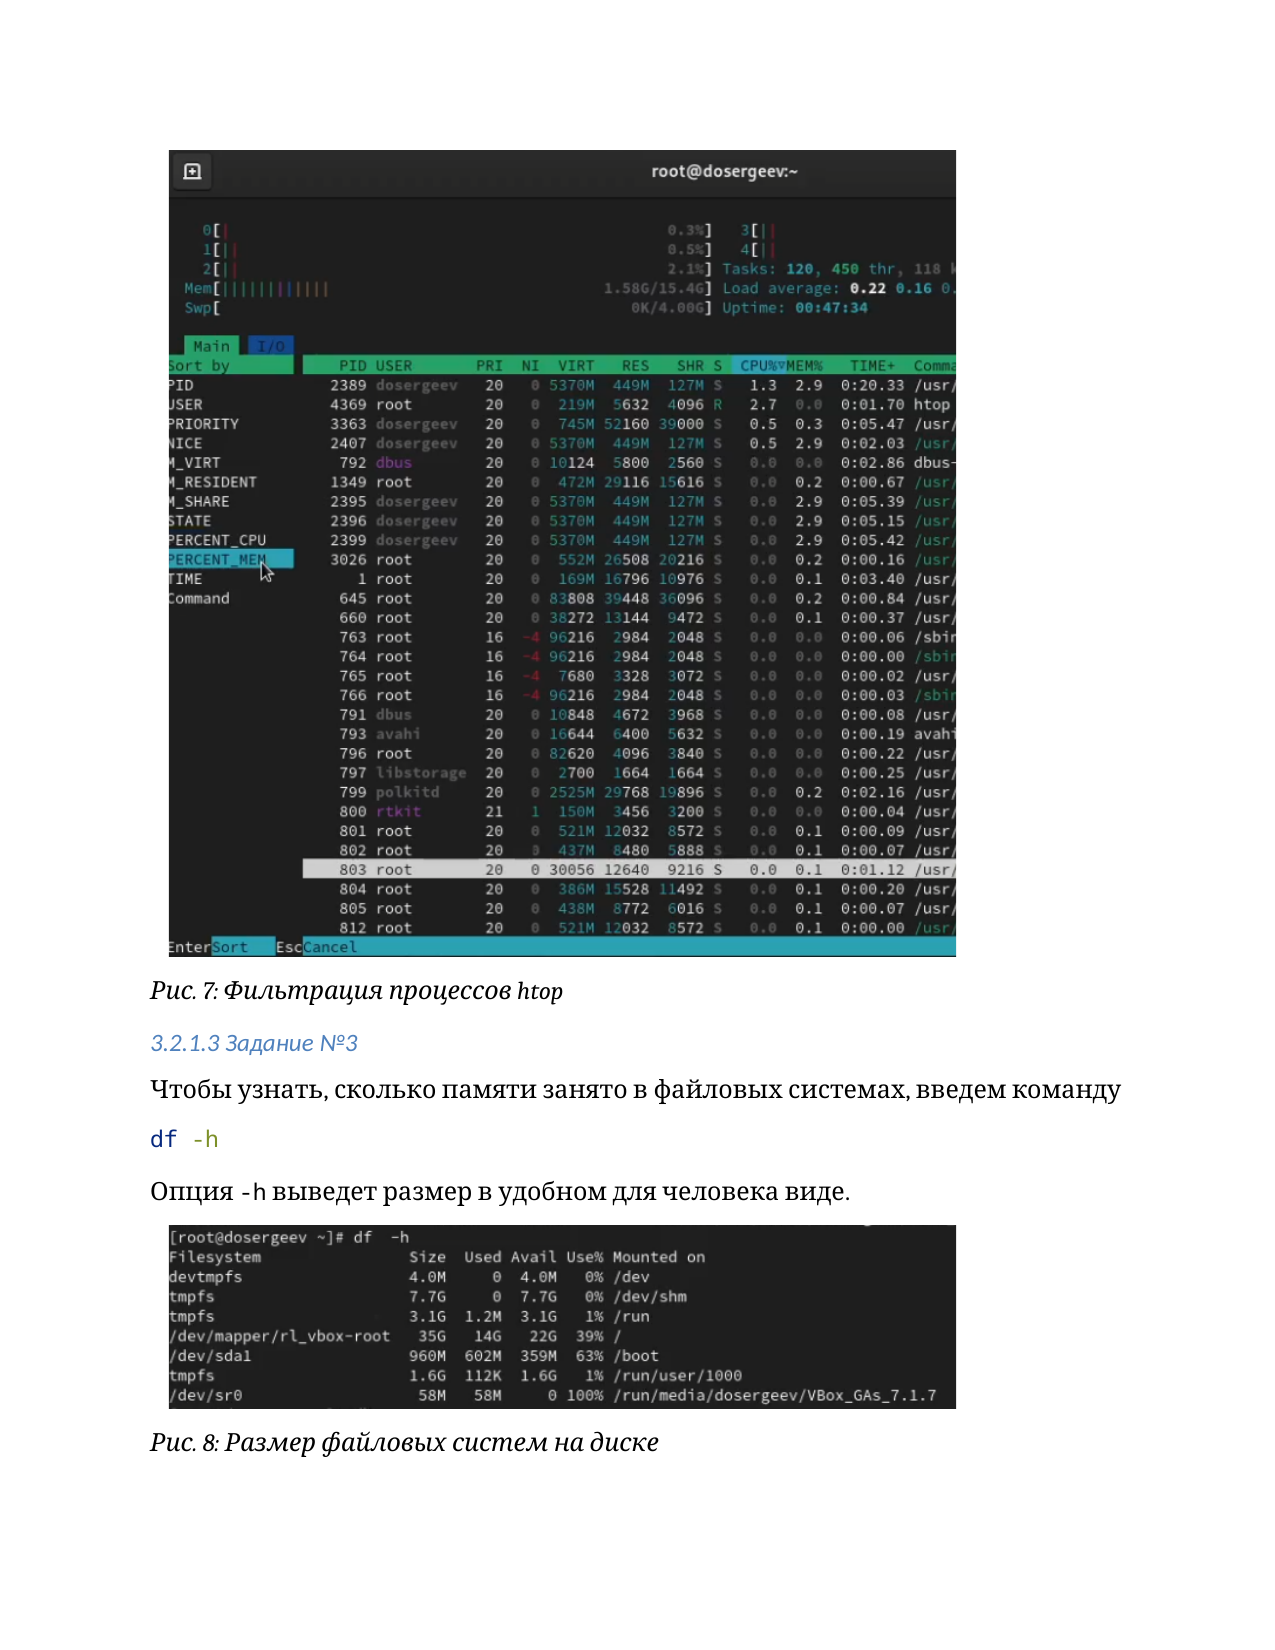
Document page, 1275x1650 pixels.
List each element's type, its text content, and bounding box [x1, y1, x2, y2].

text Чтобы узнать, сколько памяти занято в файловых системах, введем команду [150, 1076, 1125, 1105]
text Рис. 7: Фильтрация процессов htop [150, 977, 1125, 1006]
text df -h [150, 1123, 1125, 1155]
picture [168, 1225, 957, 1409]
text Опция -h выведет размер в удобном для человека виде. [150, 1176, 1125, 1207]
text Рис. 8: Размер файловых систем на диске [150, 1429, 1125, 1458]
picture [168, 150, 957, 957]
subtitle 3.2.1.3 Задание №3 [150, 1027, 1125, 1057]
